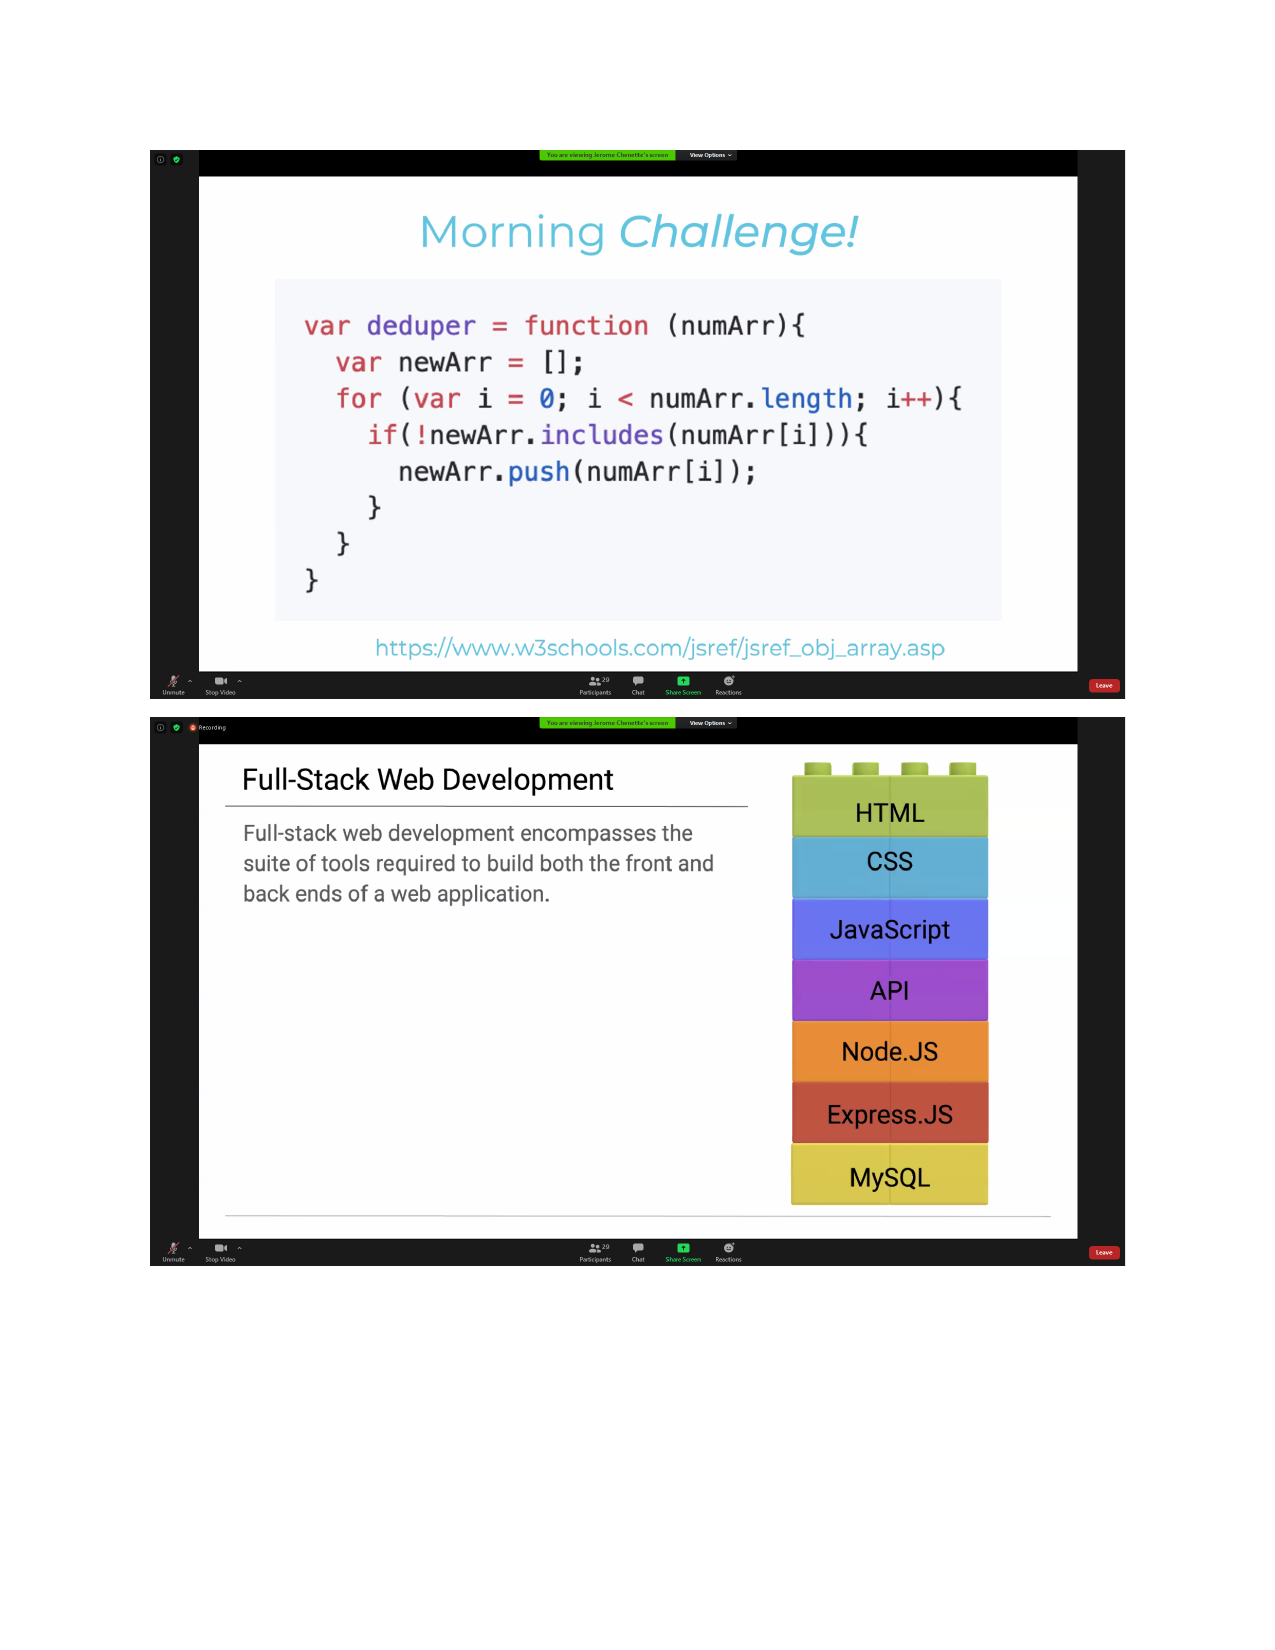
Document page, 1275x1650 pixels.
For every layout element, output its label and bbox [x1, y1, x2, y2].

picture [150, 150, 1125, 699]
picture [150, 717, 1125, 1266]
